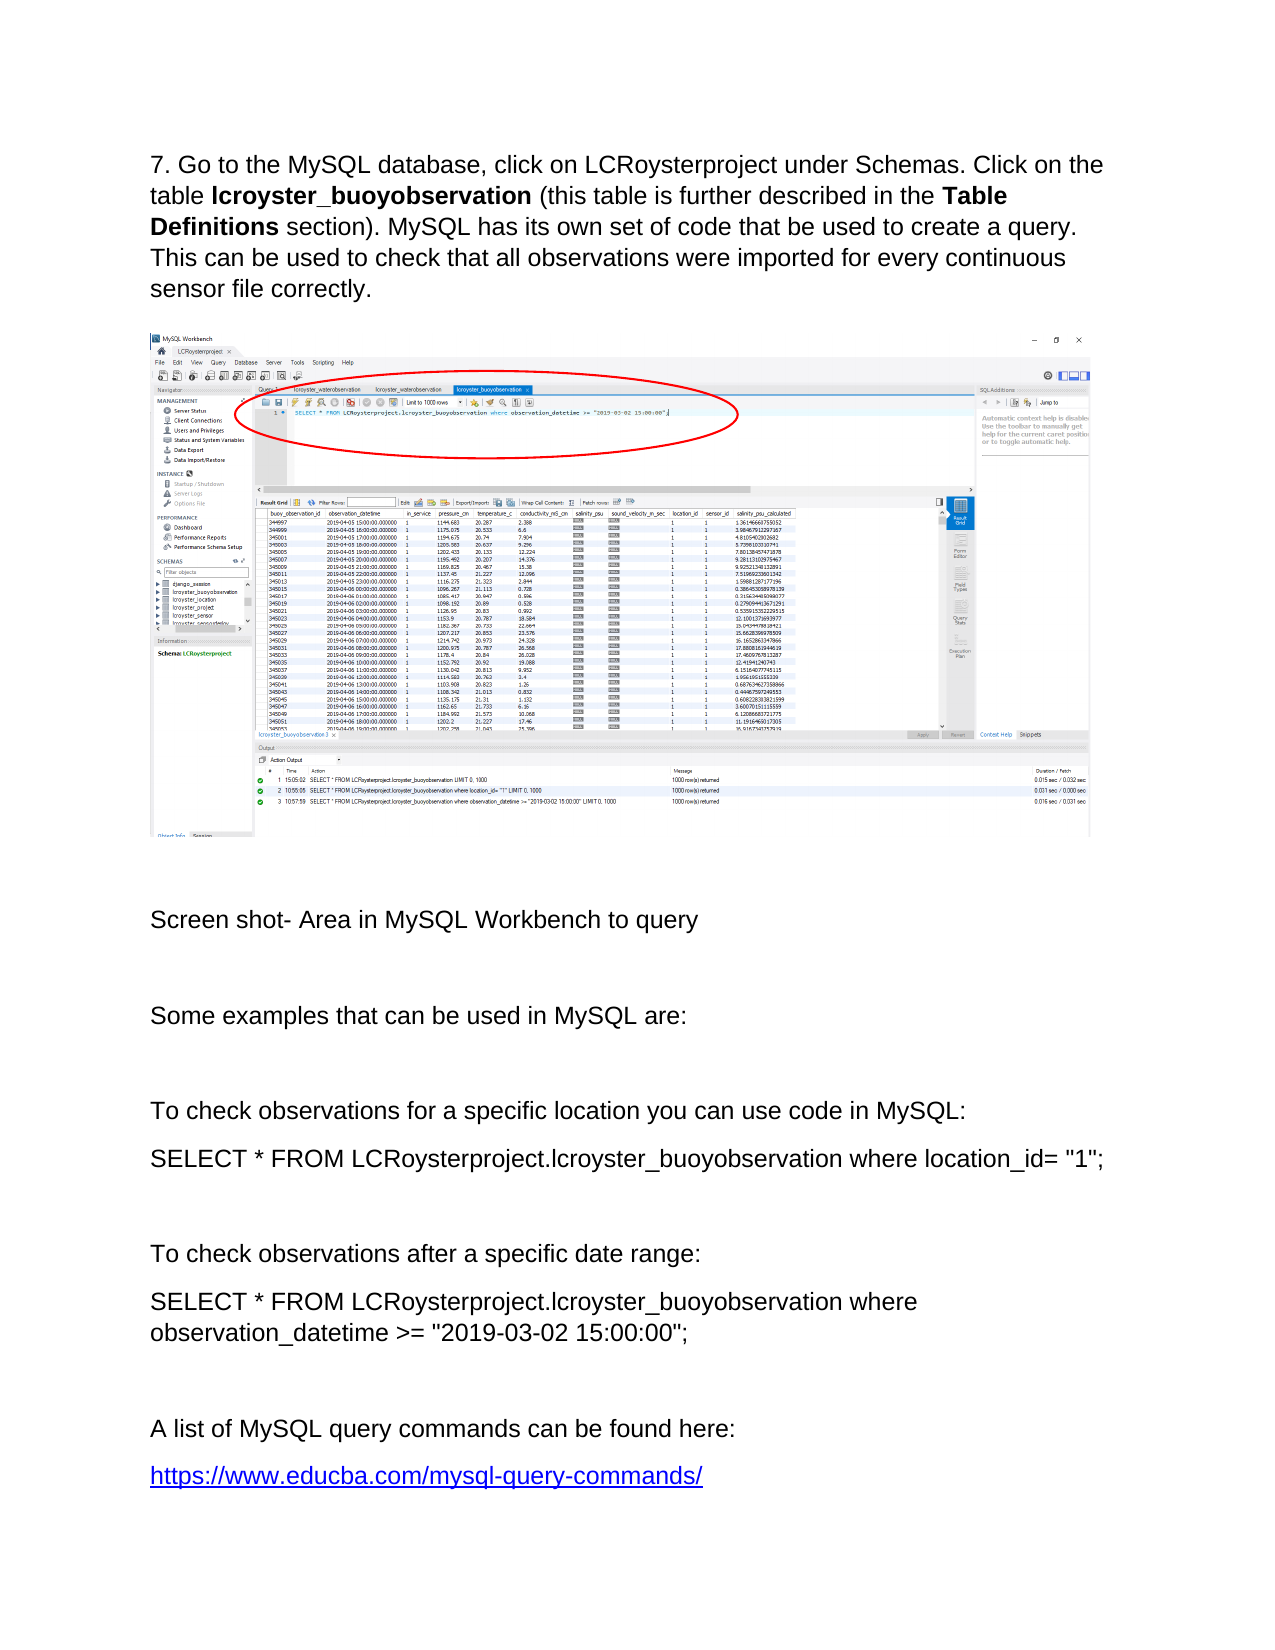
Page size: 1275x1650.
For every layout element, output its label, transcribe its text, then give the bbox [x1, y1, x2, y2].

text SELECT * FROM LCRoysterproject.lcroyster_buoyobservation where observation_datetime >= "2019-03-02 15:00:00"; [150, 1287, 1125, 1347]
text To check observations after a specific date range: [150, 1239, 1125, 1268]
picture [150, 333, 1091, 837]
text SELECT * FROM LCRoysterproject.lcroyster_buoyobservation where location_id= "1"; [150, 1144, 1125, 1173]
text https://www.educba.com/mysql-query-commands/ [150, 1461, 1125, 1490]
text To check observations for a specific location you can use code in MySQL: [150, 1096, 1125, 1125]
text 7. Go to the MySQL database, click on LCRoysterproject under Schemas. Click on the table lcroyster_buoyobservation (this table is further described in the Table Definitions section). MySQL has its own set of code that be used to create a query. This can be used to check that all observations were imported for every continuous sensor file correctly. [150, 150, 1125, 303]
text Some examples that can be used in MySQL are: [150, 1001, 1125, 1030]
text A list of MySQL query commands can be found here: [150, 1414, 1125, 1442]
text Screen shot- Area in MySQL Workbench to query [150, 906, 1125, 934]
